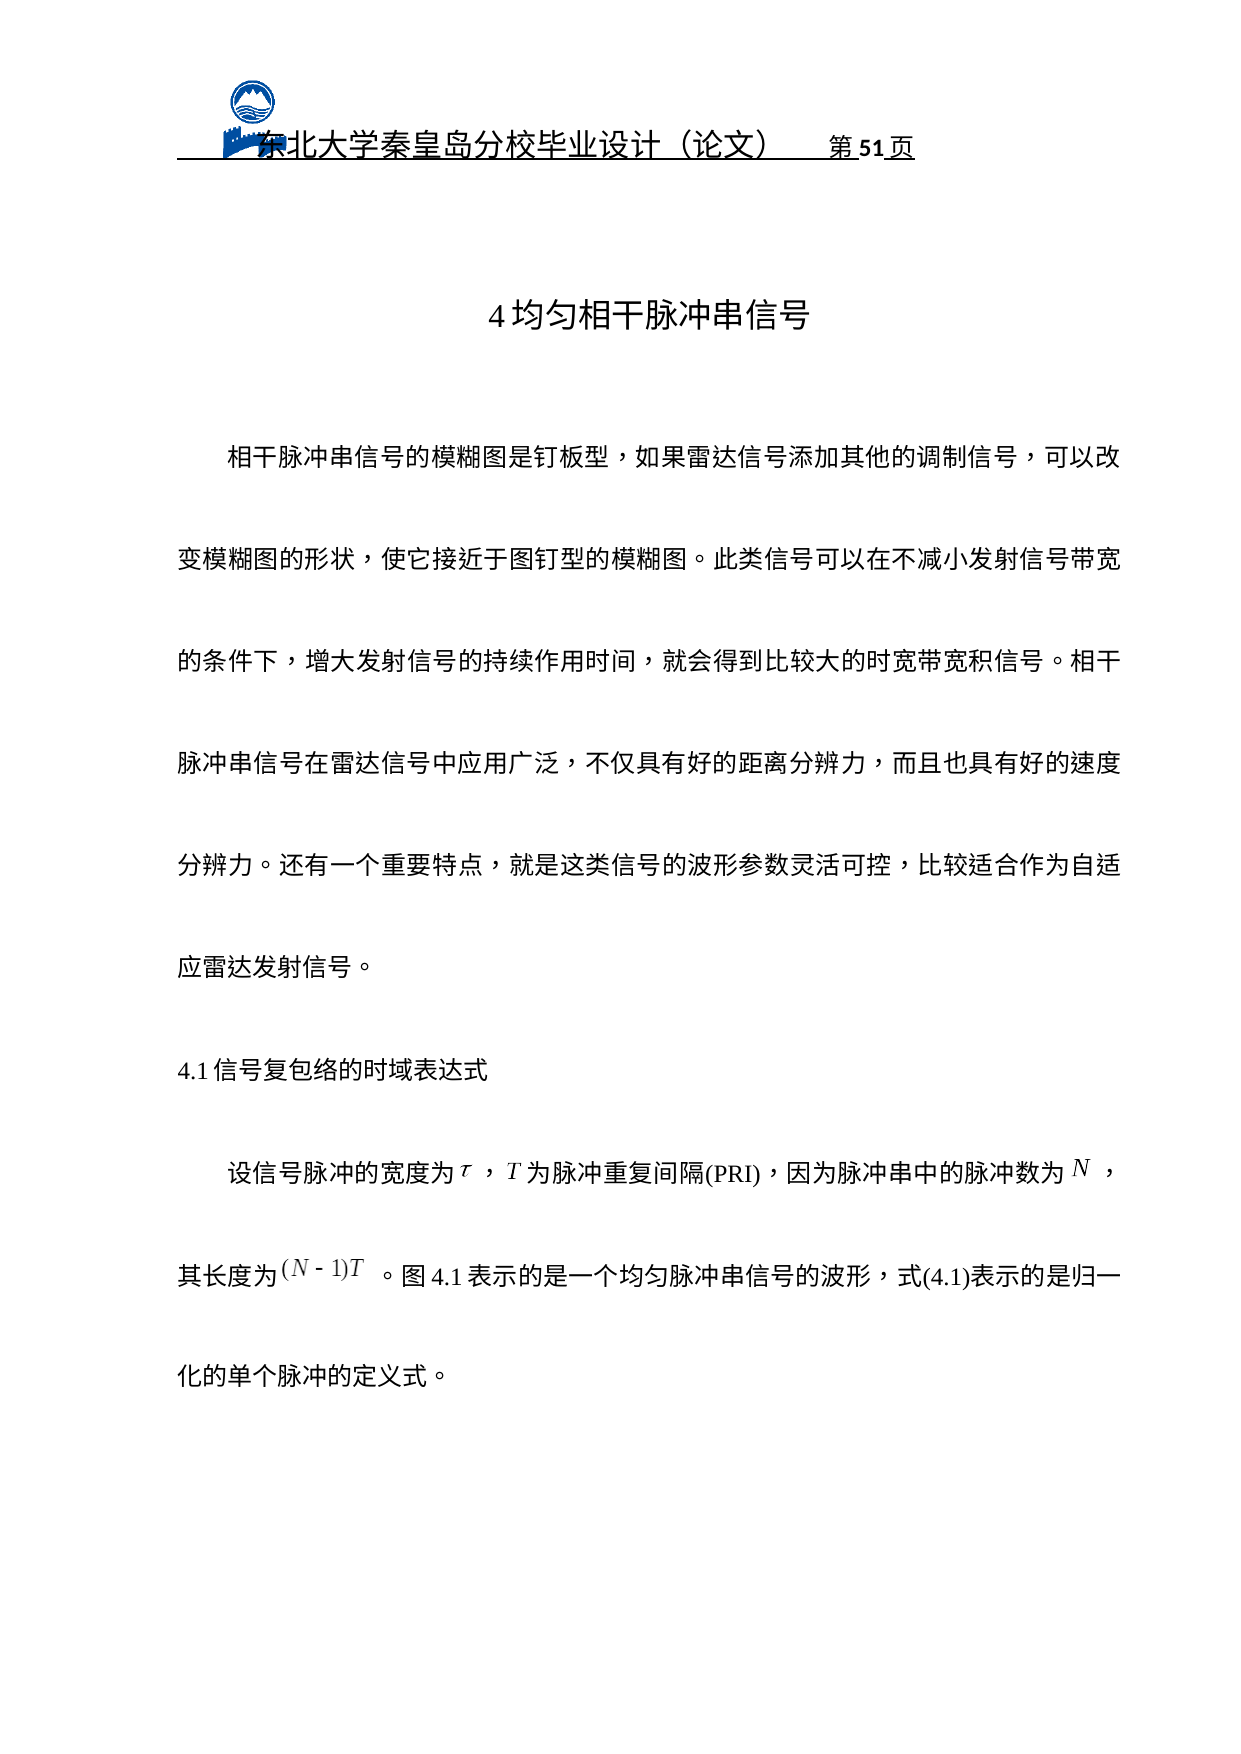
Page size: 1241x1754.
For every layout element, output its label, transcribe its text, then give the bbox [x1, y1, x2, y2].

text 设信号脉冲的宽度为，为脉冲重复间隔(PRI)，因为脉冲串中的脉冲数为，其长度为。图4.1表示的是一个均匀脉冲串信号的波形，式(4.1)表示的是归一化的单个脉冲的定义式。 [177, 1137, 1122, 1409]
text 相干脉冲串信号的模糊图是钉板型，如果雷达信号添加其他的调制信号，可以改变模糊图的形状，使它接近于图钉型的模糊图。此类信号可以在不减小发射信号带宽的条件下，增大发射信号的持续作用时间，就会得到比较大的时宽带宽积信号。相干脉冲串信号在雷达信号中应用广泛，不仅具有好的距离分辨力，而且也具有好的速度分辨力。还有一个重要特点，就是这类信号的波形参数灵活可控，比较适合作为自适应雷达发射信号。 [177, 423, 1122, 1000]
subtitle 4均匀相干脉冲串信号 [177, 279, 1122, 347]
picture [214, 79, 292, 158]
subtitle 4.1信号复包络的时域表达式 [177, 1034, 1122, 1102]
